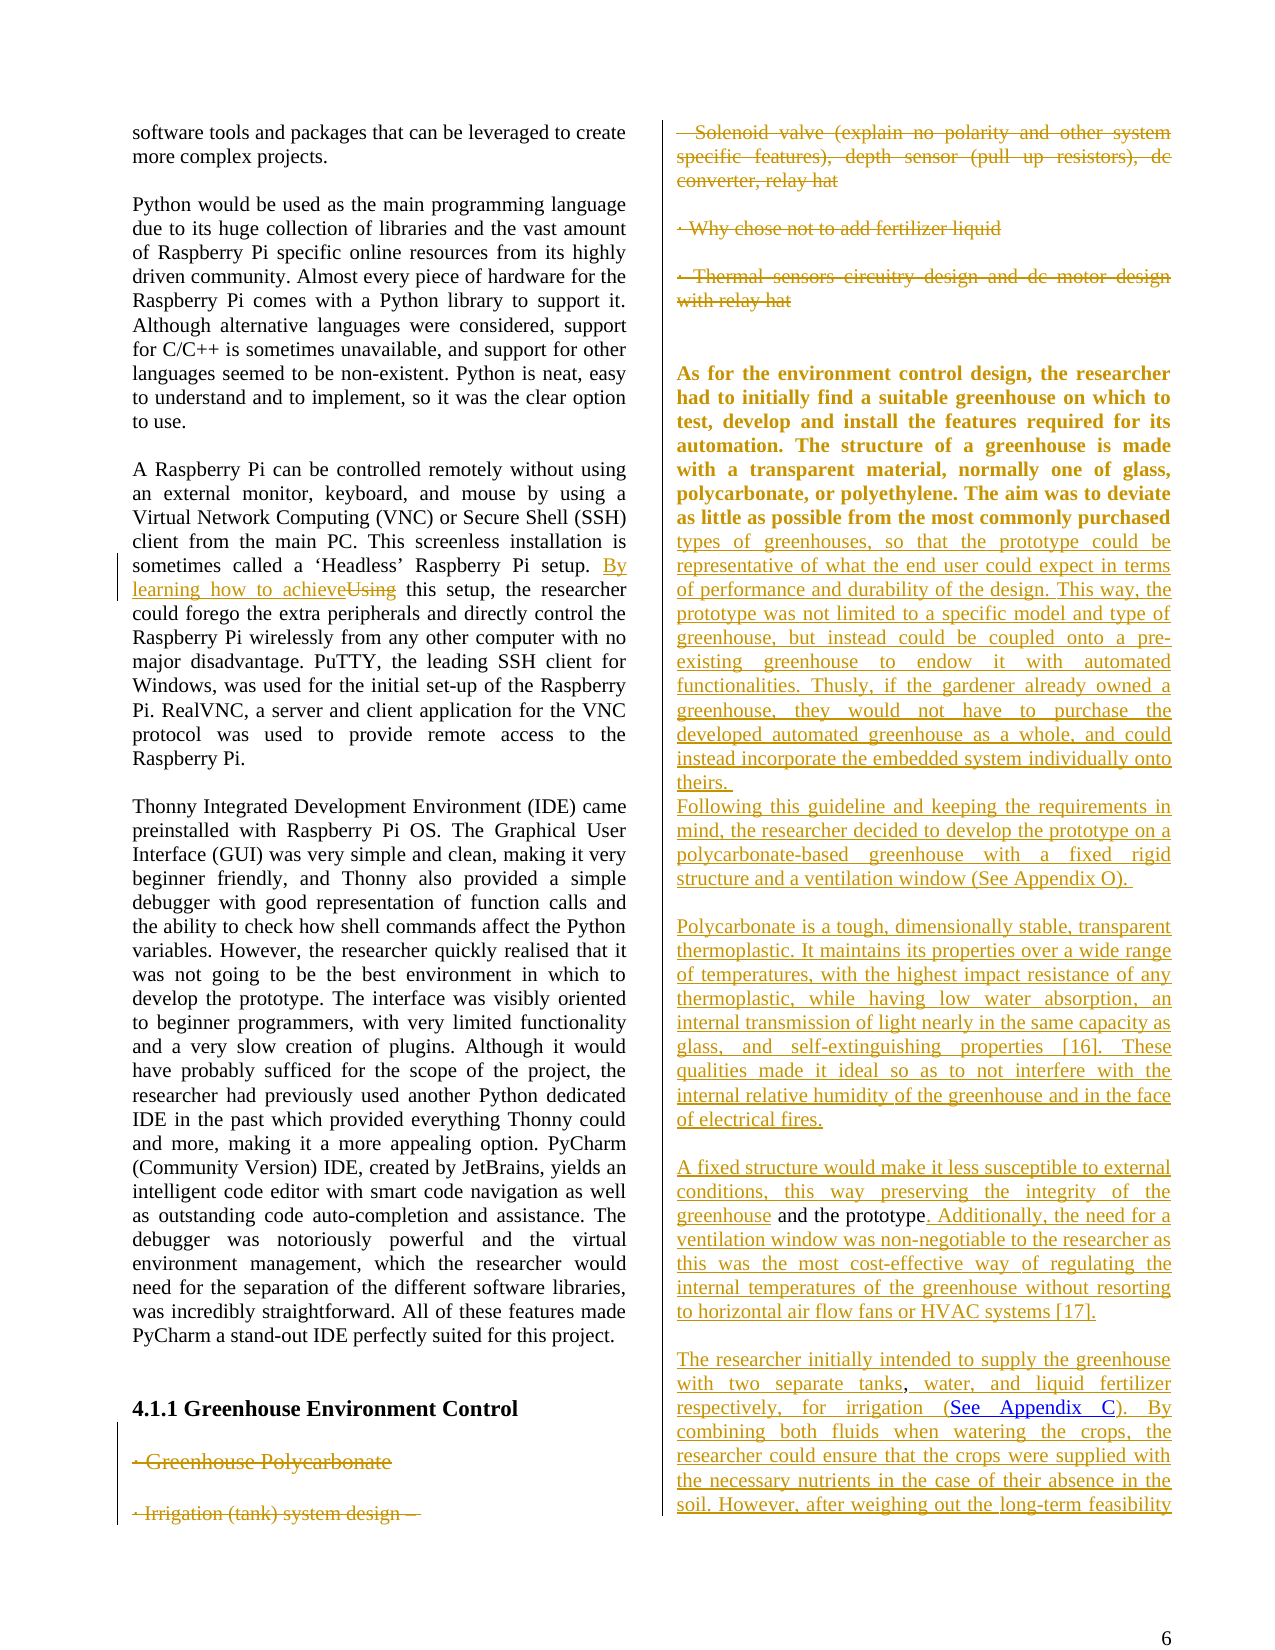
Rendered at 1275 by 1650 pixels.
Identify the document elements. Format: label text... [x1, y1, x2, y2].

text and the prototype [676, 1201, 1171, 1248]
text ,See Appendix C [676, 1489, 1171, 1512]
text and the prototype [676, 1176, 1171, 1200]
text ,See Appendix C [676, 1347, 1171, 1368]
text As for the environment control design, the researcher had to initially find a suitable greenhouse on which to test, develop and install the features required for its automation. The structure of a greenhouse is made with a transparent material, normally one of glass, polycarbonate, or polyethylene. The aim was to deviate as little as possible from the most commonly purchased [676, 361, 1171, 550]
text A Raspberry Pi can be controlled remotely without using an external monitor, keyboard, and mouse by using a Virtual Network Computing (VNC) or Secure Shell (SSH) client from the main PC. This screenless installation is sometimes called a ‘Headless’ Raspberry Pi setup. this setup, the researcher could forego the extra peripherals and directly control the Raspberry Pi wirelessly from any other computer with no major disadvantage. PuTTY, the leading SSH client for Windows, was used for the initial set-up of the Raspberry Pi. RealVNC, a server and client application for the VNC protocol was used to provide remote access to the Raspberry Pi. [132, 457, 627, 770]
text 4.1.1 Greenhouse Environment Control [132, 1395, 627, 1422]
text and the prototype [676, 1273, 1171, 1296]
text ,See Appendix C [676, 1369, 1171, 1416]
text ,See Appendix C [676, 1417, 1171, 1440]
text and the prototype [676, 1155, 1171, 1175]
text ,See Appendix C [676, 1441, 1171, 1464]
text Python would be used as the main programming language due to its huge collection of libraries and the vast amount of Raspberry Pi specific online resources from its highly driven community. Almost every piece of hardware for the Raspberry Pi comes with a Python library to support it. Although alternative languages were considered, support for C/C++ is sometimes unavailable, and support for other languages seemed to be non-existent. Python is neat, easy to understand and to implement, so it was the clear option to use. [132, 192, 627, 433]
text and the prototype [676, 1297, 1171, 1323]
text ,See Appendix C [676, 1465, 1171, 1488]
text Thonny Integrated Development Environment (IDE) came preinstalled with Raspberry Pi OS. The Graphical User Interface (GUI) was very simple and clean, making it very beginner friendly, and Thonny also provided a simple debugger with good representation of function calls and the ability to check how shell commands affect the Python variables. However, the researcher quickly realised that it was not going to be the best environment in which to develop the prototype. The interface was visibly oriented to beginner programmers, with very limited functionality and a very slow creation of plugins. Although it would have probably sufficed for the scope of the project, the researcher had previously used another Python dedicated IDE in the past which provided everything Thonny could and more, making it a more appealing option. PyCharm (Community Version) IDE, created by JetBrains, yields an intelligent code editor with smart code navigation as well as outstanding code auto-completion and assistance. The debugger was notoriously powerful and the virtual environment management, which the researcher would need for the separation of the different software libraries, was incredibly straightforward. All of these features made PyCharm a stand-out IDE perfectly suited for this project. [132, 794, 627, 1347]
text and the prototype [676, 1249, 1171, 1272]
